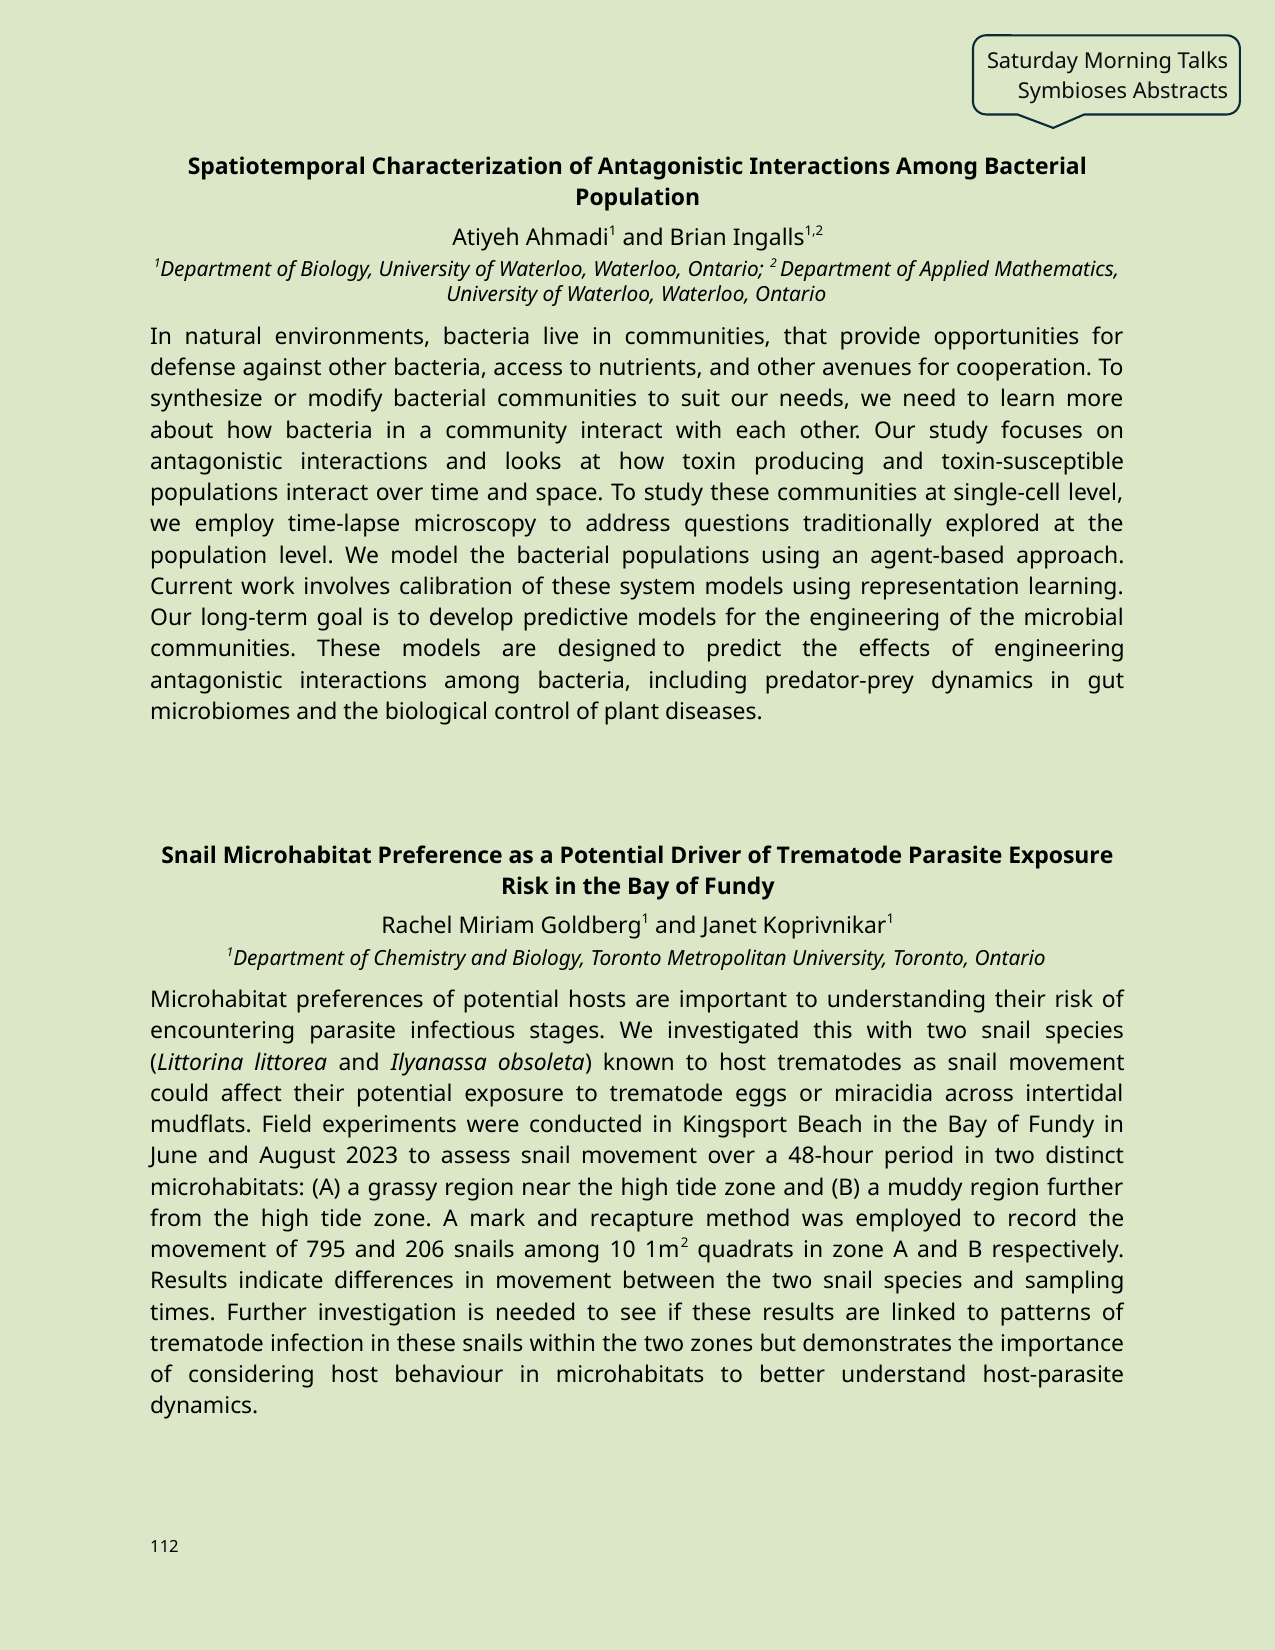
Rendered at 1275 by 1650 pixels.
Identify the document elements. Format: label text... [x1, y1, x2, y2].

list Atiyeh Ahmadi1 and Brian Ingalls1,2 [150, 221, 1125, 252]
text In natural environments, bacteria live in communities, that provide opportunities for defense against other bacteria, access to nutrients, and other avenues for cooperation. To synthesize or modify bacterial communities to suit our needs, we need to learn more about how bacteria in a community interact with each other. Our study focuses on antagonistic interactions and looks at how toxin producing and toxin-susceptible populations interact over time and space. To study these communities at single-cell level, we employ time-lapse microscopy to address questions traditionally explored at the population level. We model the bacterial populations using an agent-based approach. Current work involves calibration of these system models using representation learning. Our long-term goal is to develop predictive models for the engineering of the microbial communities. These models are designed to predict the effects of engineering antagonistic interactions among bacteria, including predator-prey dynamics in gut microbiomes and the biological control of plant diseases. [150, 320, 1125, 726]
title Snail Microhabitat Preference as a Potential Driver of Trematode Parasite Exposure Risk in the Bay of Fundy [150, 839, 1125, 901]
text Microhabitat preferences of potential hosts are important to understanding their risk of encountering parasite infectious stages. We investigated this with two snail species (Littorina littorea and Ilyanassa obsoleta) known to host trematodes as snail movement could affect their potential exposure to trematode eggs or miracidia across intertidal mudflats. Field experiments were conducted in Kingsport Beach in the Bay of Fundy in June and August 2023 to assess snail movement over a 48-hour period in two distinct microhabitats: (A) a grassy region near the high tide zone and (B) a muddy region further from the high tide zone. A mark and recapture method was employed to record the movement of 795 and 206 snails among 10 1m2 quadrats in zone A and B respectively. Results indicate differences in movement between the two snail species and sampling times. Further investigation is needed to see if these results are linked to patterns of trematode infection in these snails within the two zones but demonstrates the importance of considering host behaviour in microhabitats to better understand host-parasite dynamics. [150, 983, 1125, 1420]
title Spatiotemporal Characterization of Antagonistic Interactions Among Bacterial Population [150, 150, 1125, 212]
list Rachel Miriam Goldberg1 and Janet Koprivnikar1 [150, 909, 1125, 941]
text 1Department of Biology, University of Waterloo, Waterloo, Ontario; 2 Department of Applied Mathematics, University of Waterloo, Waterloo, Ontario [150, 256, 1125, 307]
text 1Department of Chemistry and Biology, Toronto Metropolitan University, Toronto, Ontario [150, 945, 1125, 970]
